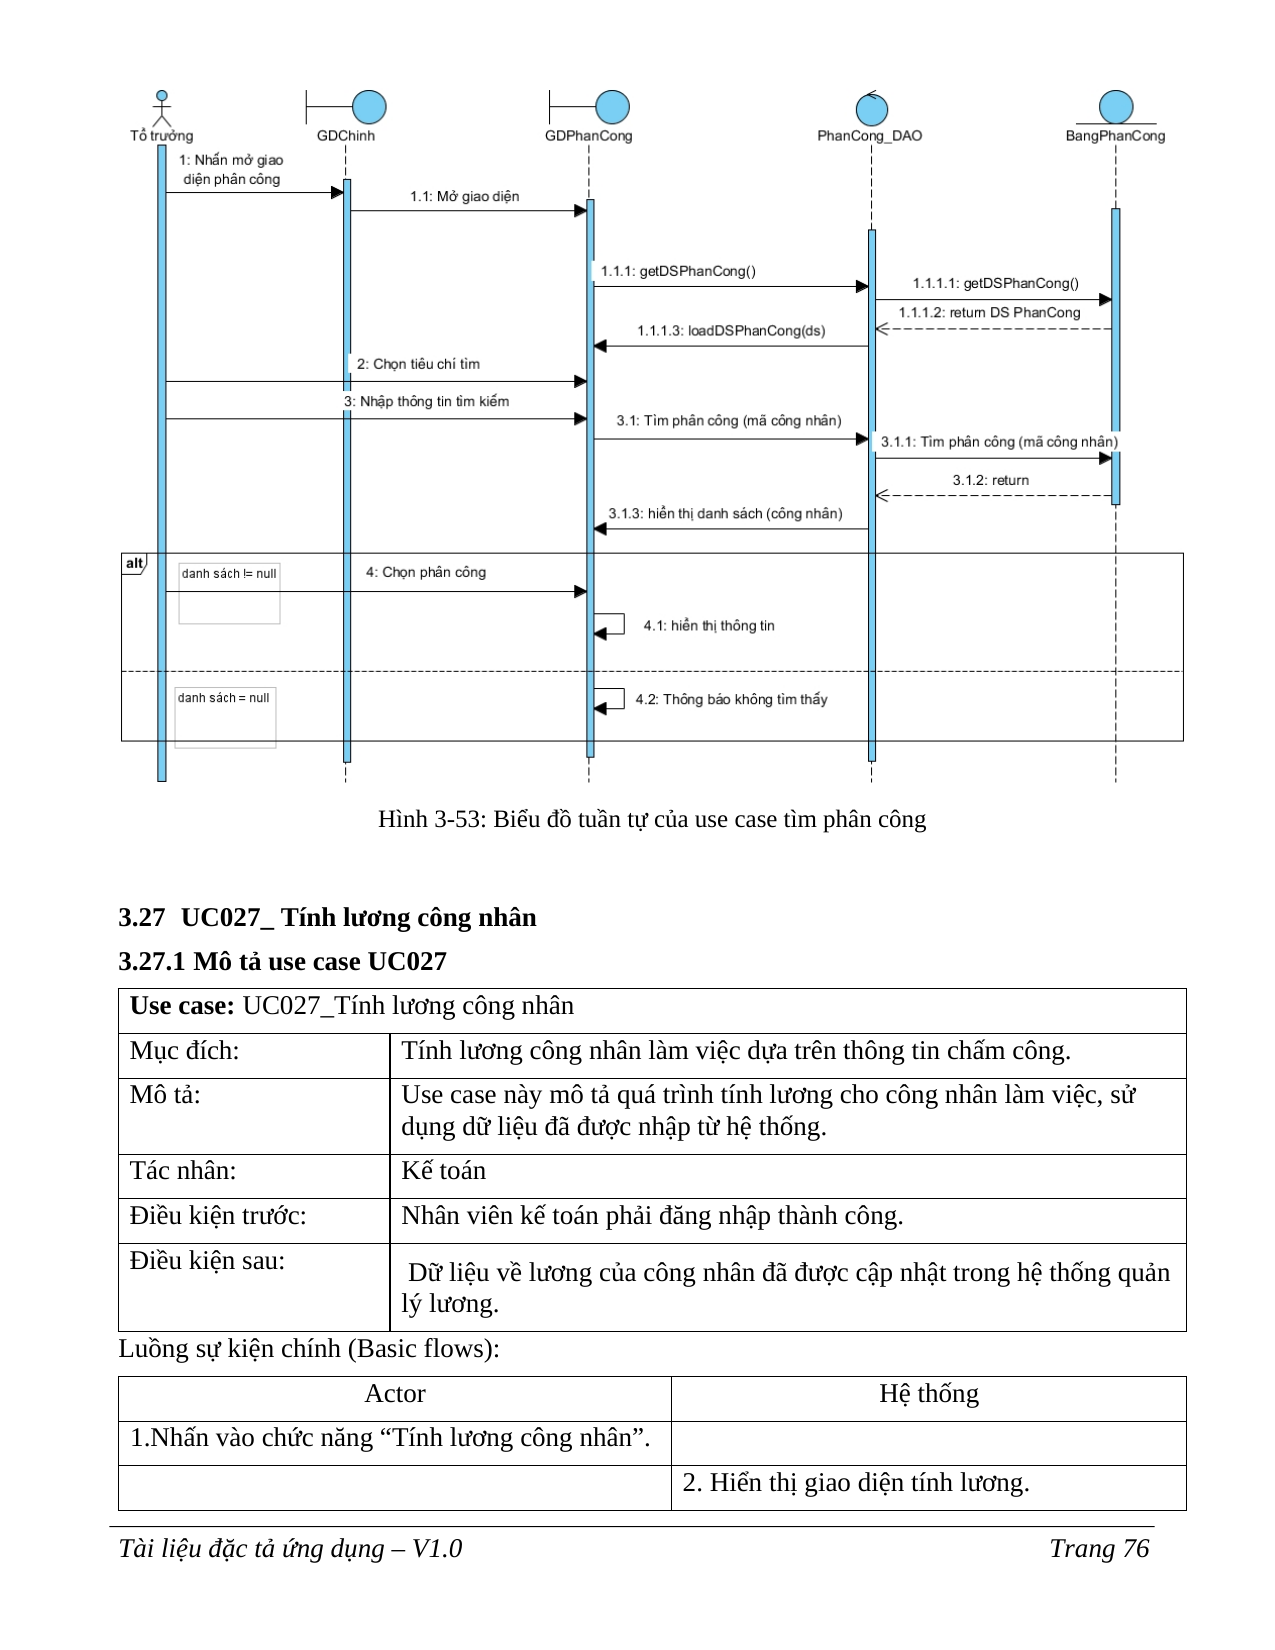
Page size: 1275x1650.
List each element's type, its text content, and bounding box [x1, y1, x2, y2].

text Luồng sự kiện chính (Basic flows): [118, 1332, 1186, 1363]
table_cell Điều kiện sau: [119, 1244, 389, 1331]
table_cell Nhân viên kế toán phải đăng nhập thành công. [391, 1199, 1186, 1243]
subtitle UC027_ Tính lương công nhân [118, 901, 1186, 932]
table_cell 1.Nhấn vào chức năng “Tính lương công nhân”. [119, 1422, 671, 1465]
table_cell Tác nhân: [119, 1155, 389, 1198]
table_cell Tính lương công nhân làm việc dựa trên thông tin chấm công. [391, 1034, 1186, 1078]
table_cell [119, 1466, 671, 1510]
table_cell Mục đích: [119, 1034, 389, 1078]
table_cell Mô tả: [119, 1079, 389, 1153]
table_cell 2. Hiển thị giao diện tính lương. [672, 1466, 1186, 1510]
table_cell Dữ liệu về lương của công nhân đã được cập nhật trong hệ thống quản lý lương. [391, 1244, 1186, 1331]
table_header Hệ thống [672, 1377, 1186, 1421]
table_cell [672, 1422, 1186, 1465]
table_cell Điều kiện trước: [119, 1199, 389, 1243]
picture [118, 88, 1187, 786]
table_header Actor [119, 1377, 671, 1421]
subtitle Mô tả use case UC027 [118, 944, 1186, 976]
table_cell Use case này mô tả quá trình tính lương cho công nhân làm việc, sử dụng dữ liệu đã được nhập từ hệ thống. [391, 1079, 1186, 1153]
table_header Use case: UC027_Tính lương công nhân [119, 989, 1186, 1033]
table_cell Kế toán [391, 1155, 1186, 1198]
